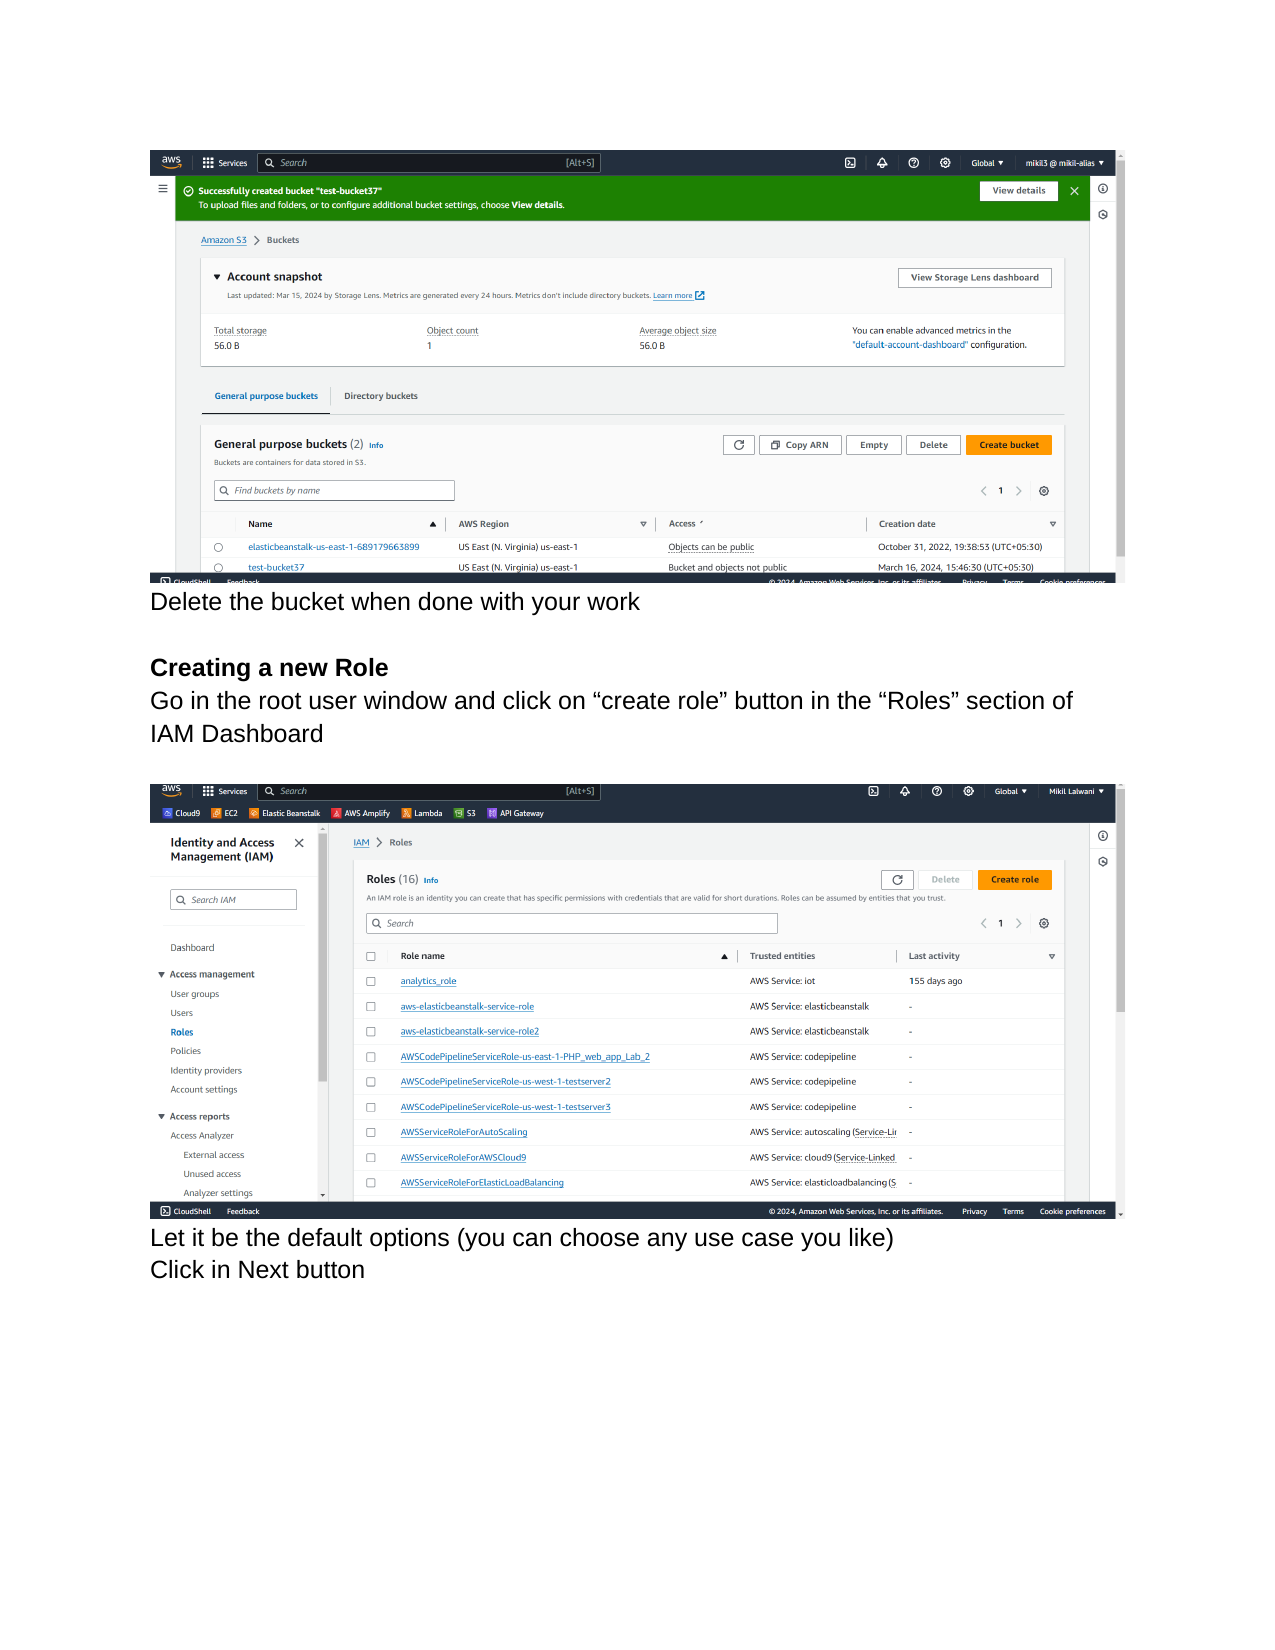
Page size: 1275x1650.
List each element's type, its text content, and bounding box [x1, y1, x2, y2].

text Click in Next button [150, 1256, 1125, 1284]
picture [150, 784, 1125, 1219]
text Delete the bucket when done with your work [150, 587, 1125, 615]
text Go in the root user window and click on “create role” button in the “Roles” section of IAM Dashboard [150, 686, 1125, 747]
text Creating a new Role [150, 653, 1125, 681]
text Let it be the default options (you can choose any use case you like) [150, 1222, 1125, 1251]
picture [150, 150, 1125, 583]
